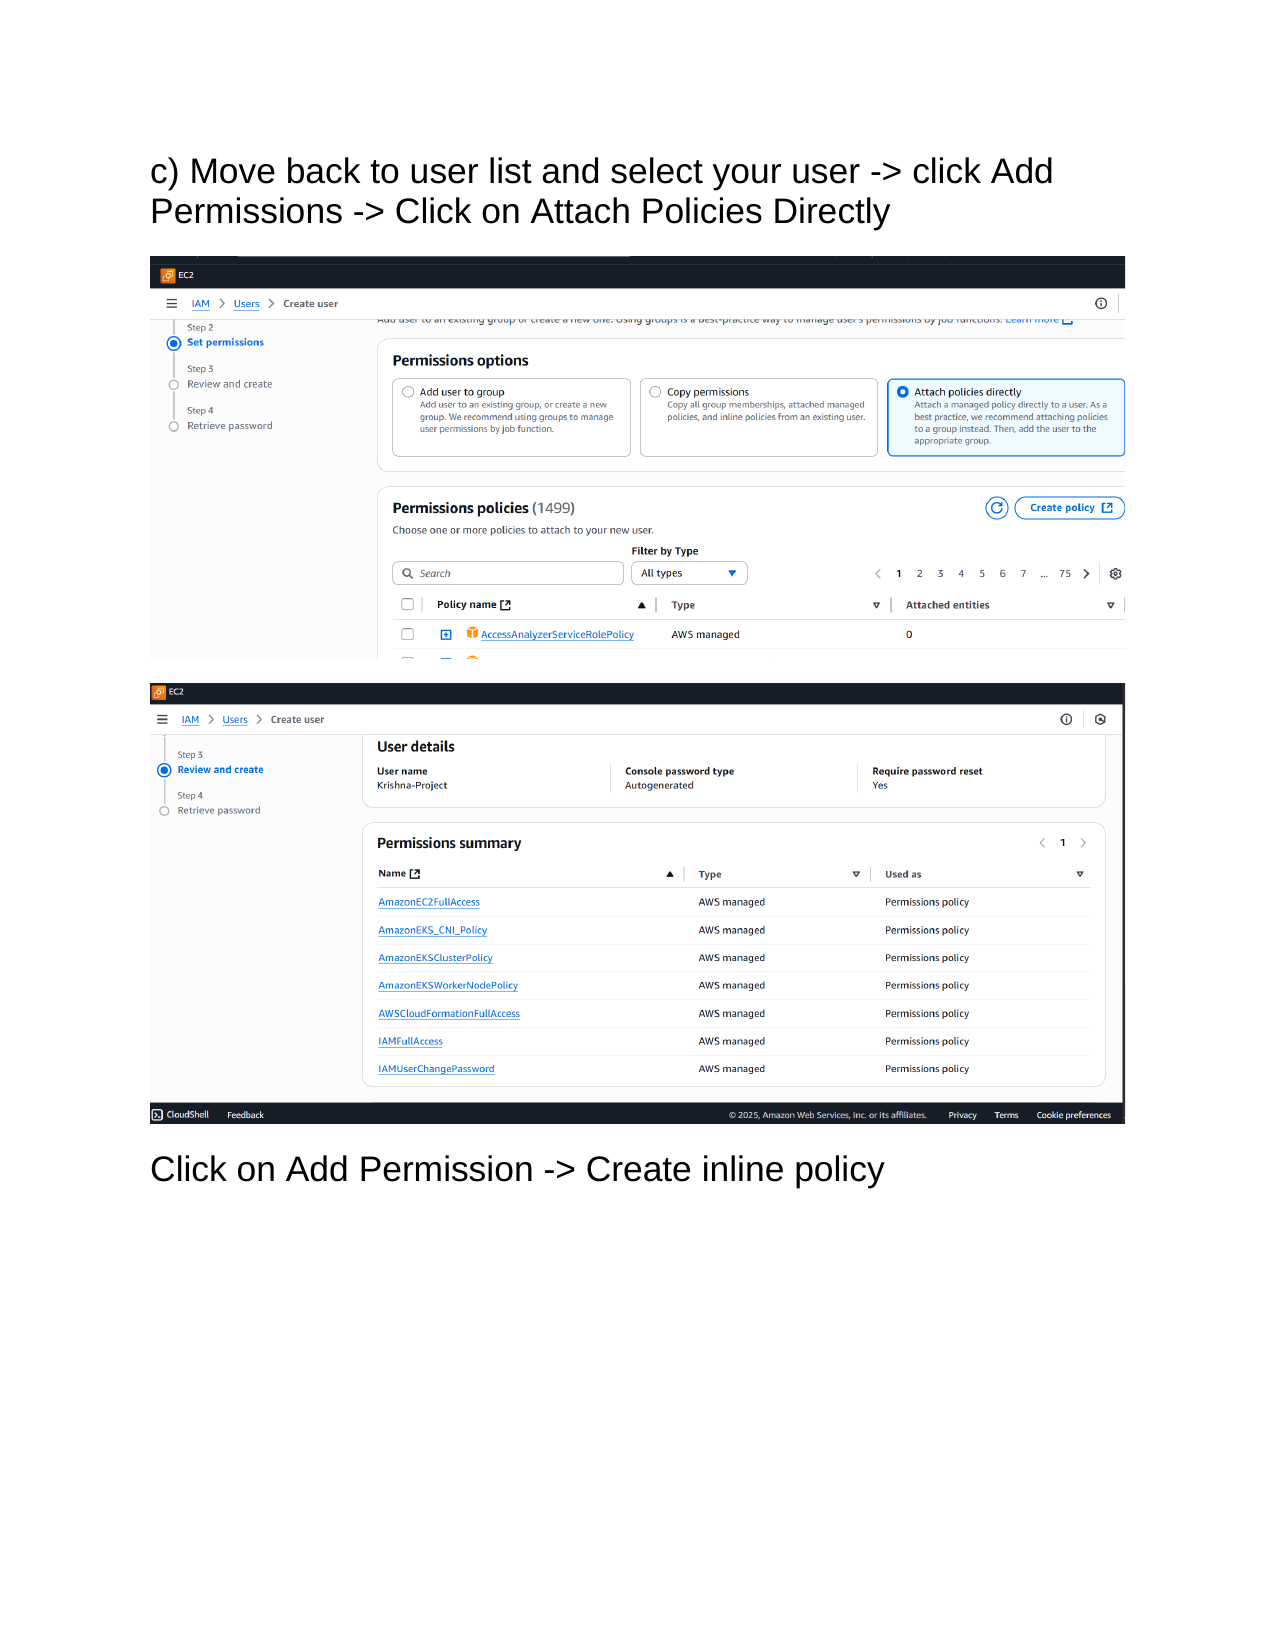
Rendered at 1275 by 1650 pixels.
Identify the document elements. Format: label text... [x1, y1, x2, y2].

text c) Move back to user list and select your user -> click Add Permissions -> Click on Attach Policies Directly [150, 150, 1125, 231]
picture [150, 683, 1125, 1124]
picture [150, 256, 1125, 659]
text Click on Add Permission -> Create inline policy [150, 1148, 1125, 1189]
